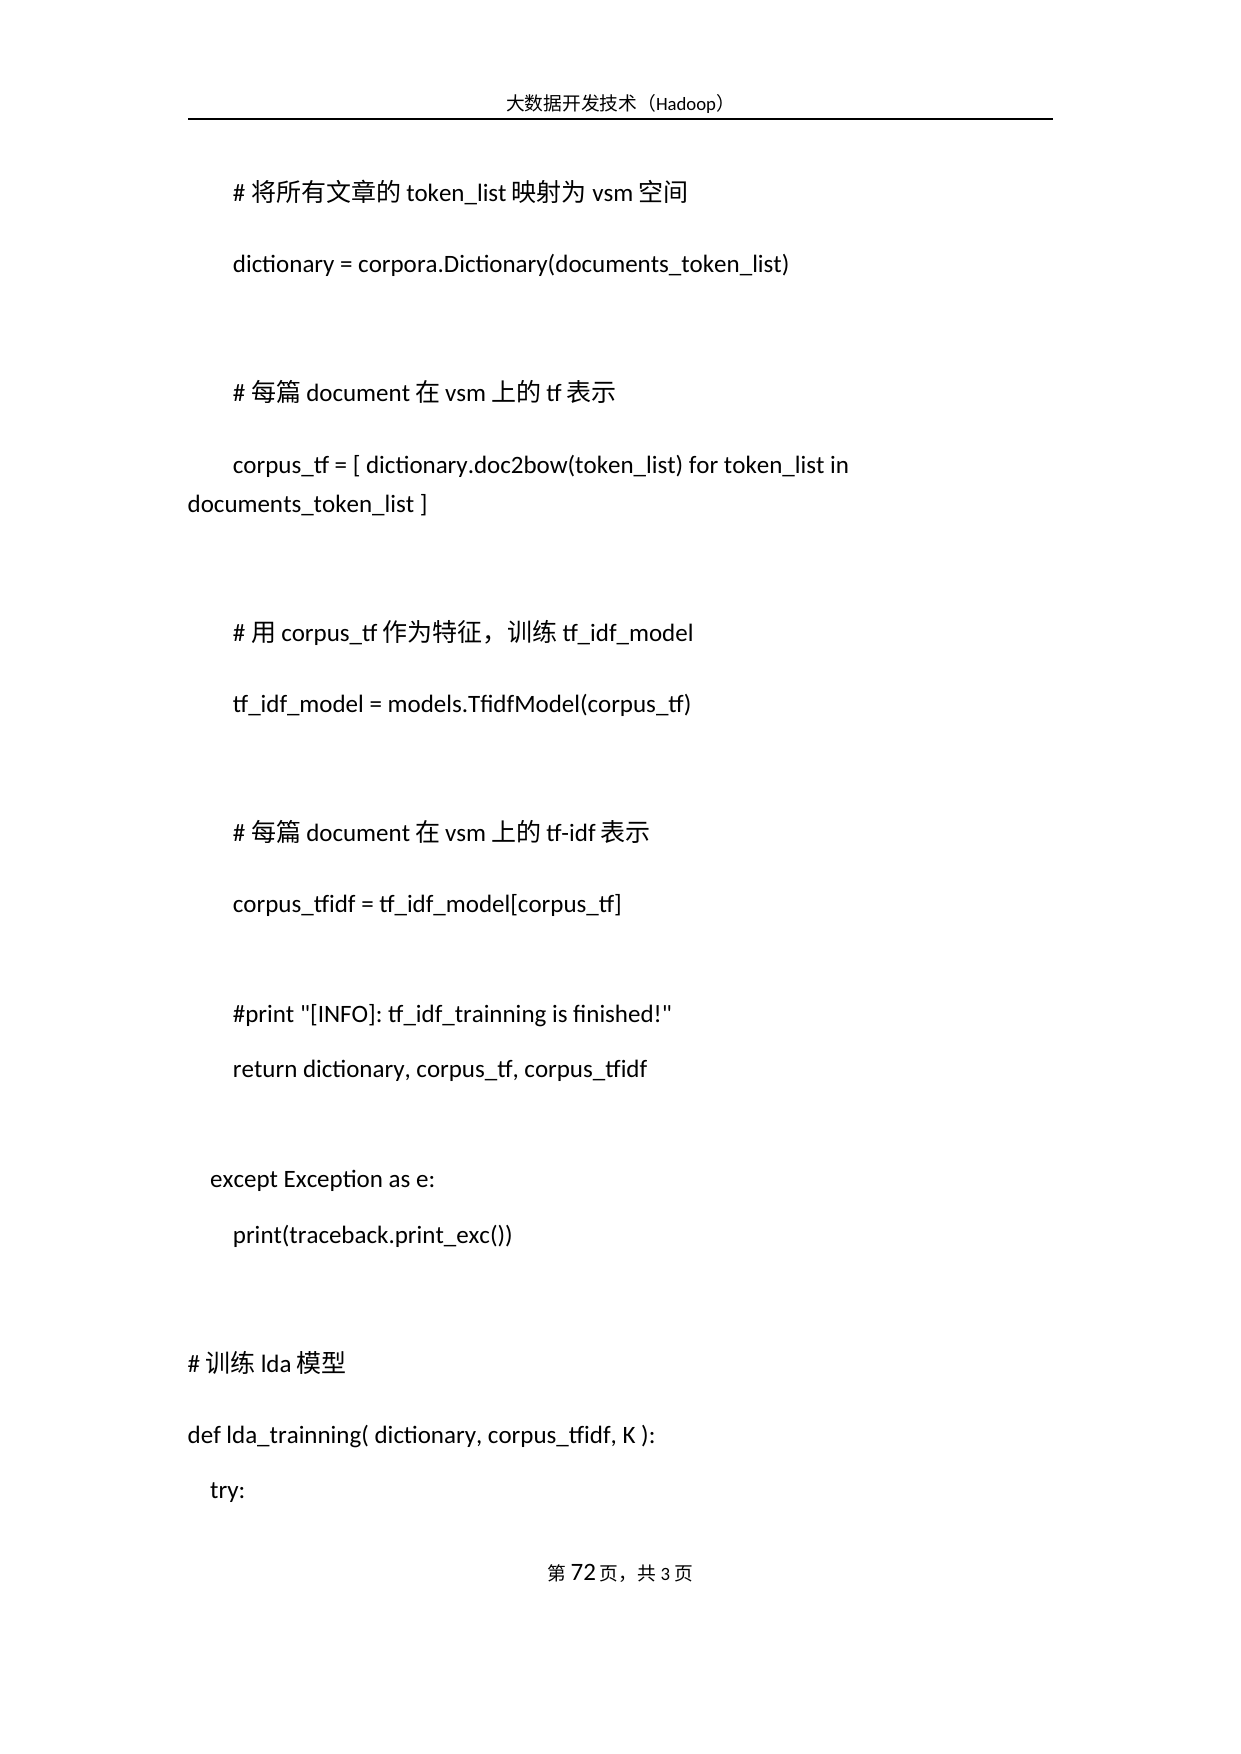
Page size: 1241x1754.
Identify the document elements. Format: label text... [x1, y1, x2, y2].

text # 用corpus_tf作为特征，训练tf_idf_model [187, 596, 1053, 664]
text # 每篇document在vsm上的tf-idf表示 [187, 796, 1053, 864]
text tf_idf_model = models.TfidfModel(corpus_tf) [187, 686, 1053, 720]
text dictionary = corpora.Dictionary(documents_token_list) [187, 247, 1053, 281]
text # 将所有文章的token_list映射为 vsm空间 [187, 157, 1053, 225]
text print(traceback.print_exc()) [187, 1217, 1053, 1251]
text corpus_tf = [ dictionary.doc2bow(token_list) for token_list in documents_token_list ] [187, 447, 1053, 520]
text except Exception as e: [187, 1162, 1053, 1196]
text # 每篇document在vsm上的tf表示 [187, 357, 1053, 425]
text try: [187, 1472, 1053, 1506]
text # 训练lda模型 [187, 1327, 1053, 1395]
text def lda_trainning( dictionary, corpus_tfidf, K ): [187, 1417, 1053, 1451]
text #print "[INFO]: tf_idf_trainning is finished!" [187, 997, 1053, 1031]
text return dictionary, corpus_tf, corpus_tfidf [187, 1052, 1053, 1086]
text corpus_tfidf = tf_idf_model[corpus_tf] [187, 886, 1053, 920]
